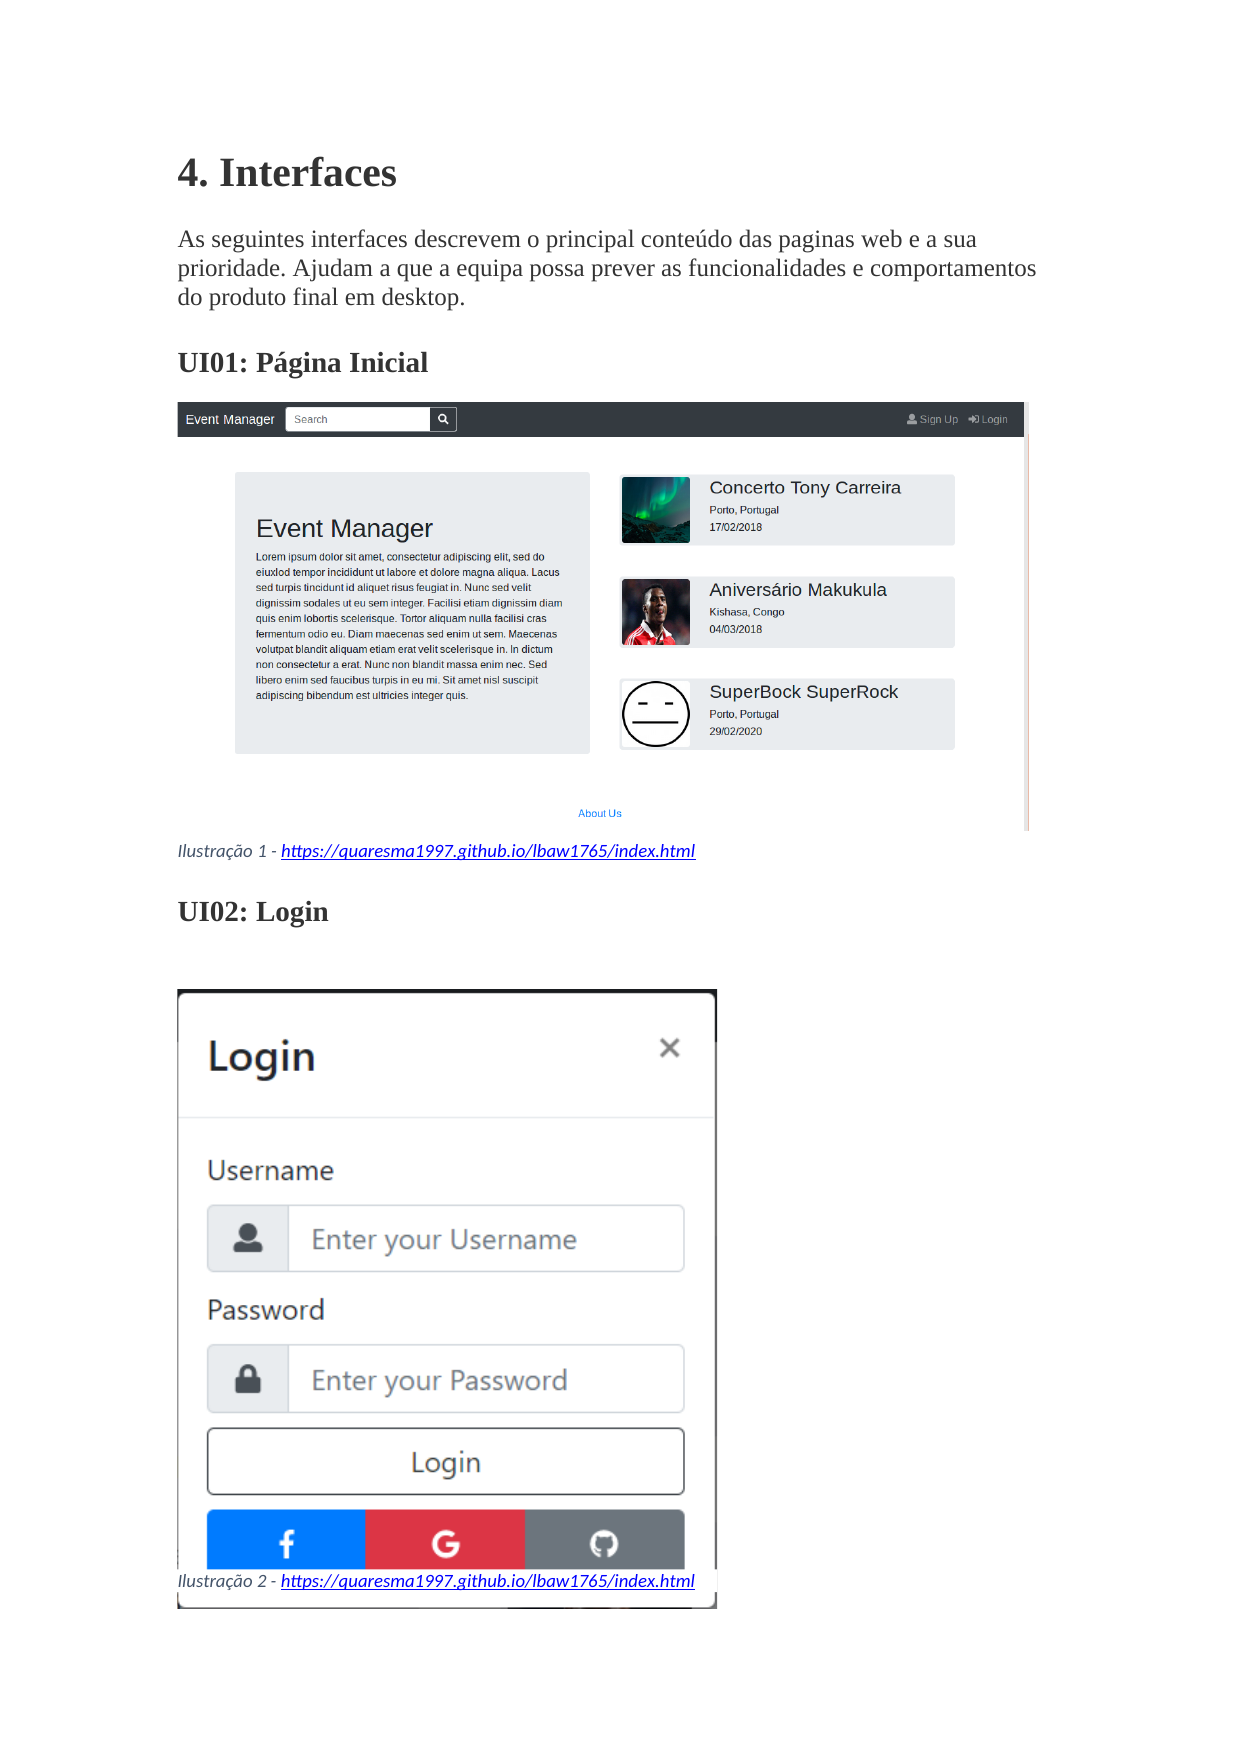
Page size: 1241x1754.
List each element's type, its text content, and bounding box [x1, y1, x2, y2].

subtitle 4. Interfaces [177, 148, 1063, 196]
text As seguintes interfaces descrevem o principal conteúdo das paginas web e a sua prioridade. Ajudam a que a equipa possa prever as funcionalidades e comportamentos do produto final em desktop. [177, 224, 1063, 311]
picture [177, 989, 718, 1569]
picture [177, 1593, 718, 1609]
picture [177, 402, 1029, 831]
text UI01: Página Inicial [177, 346, 1063, 379]
